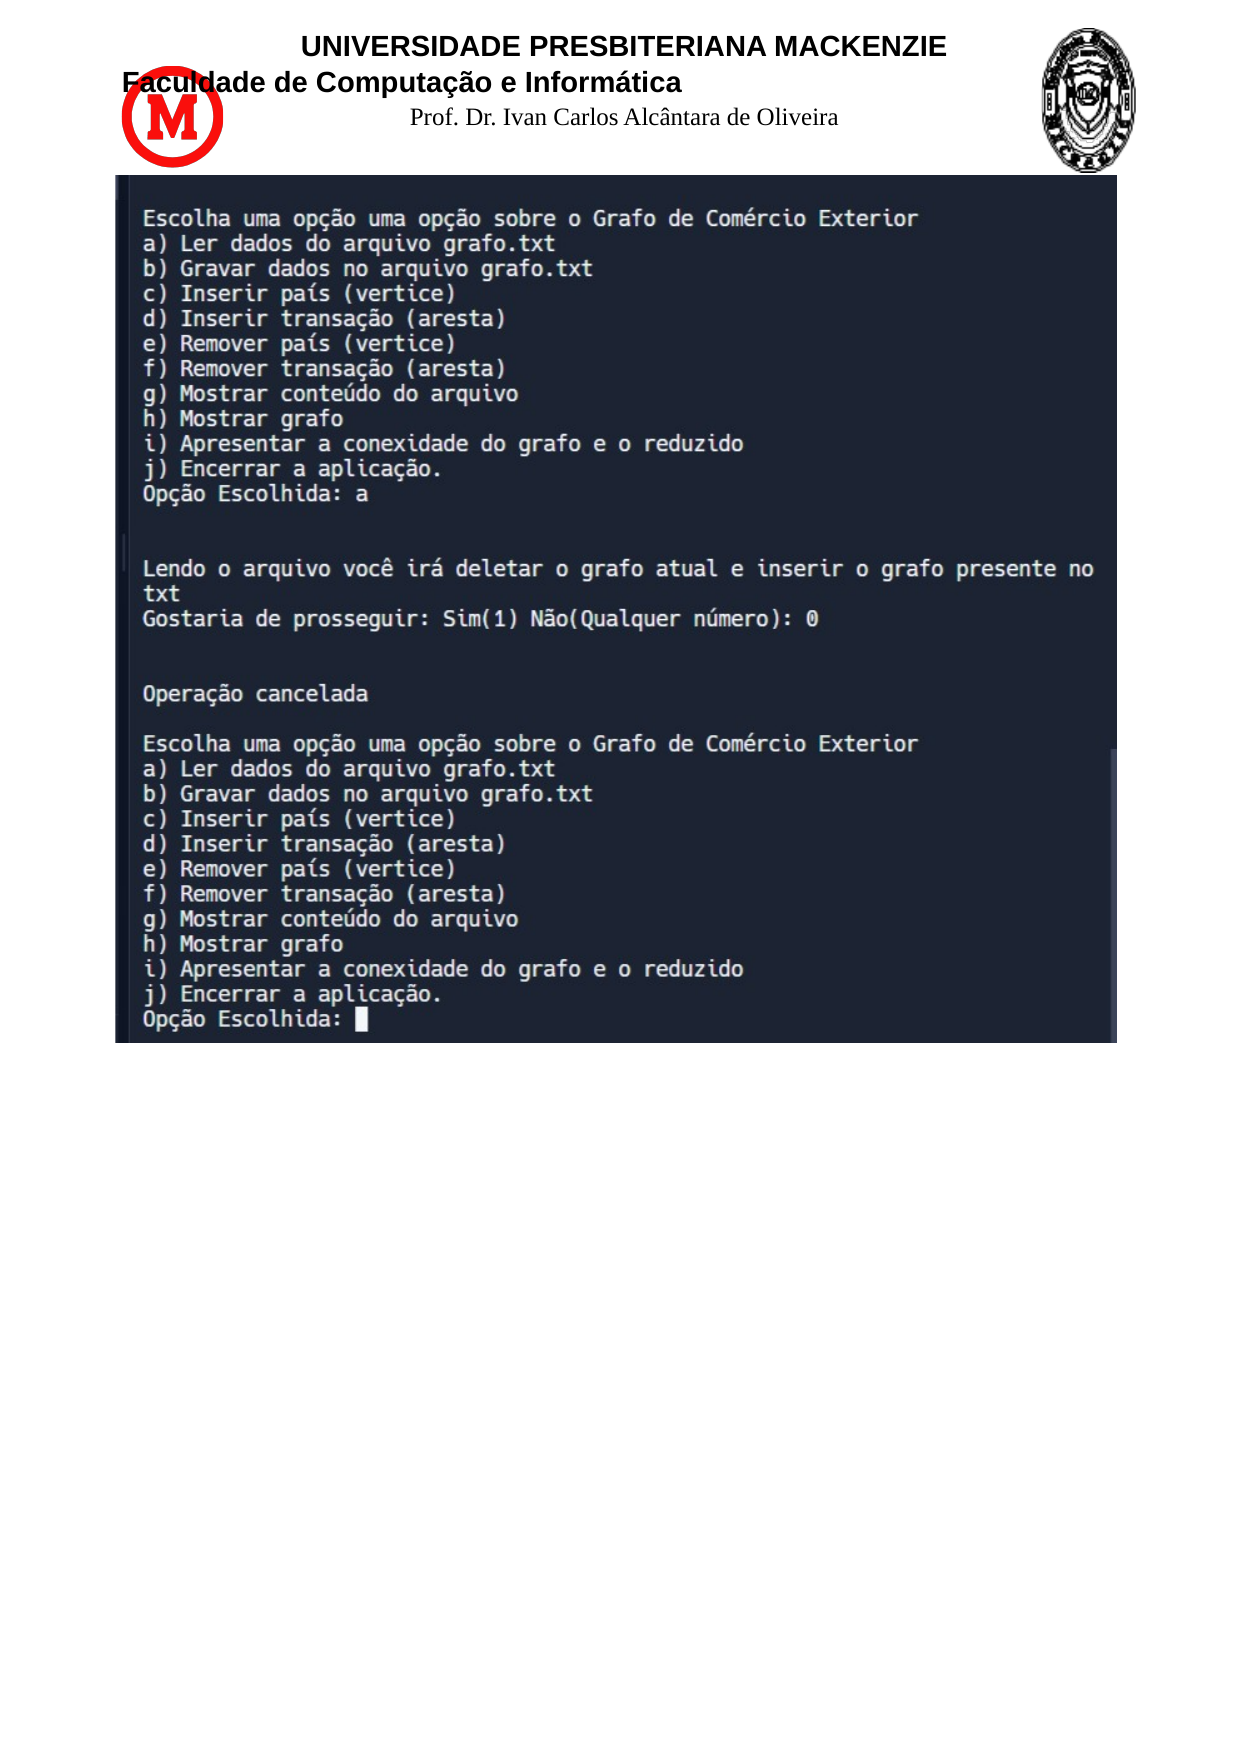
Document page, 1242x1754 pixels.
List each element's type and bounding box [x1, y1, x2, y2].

picture [1041, 28, 1136, 173]
picture [121, 66, 224, 168]
picture [115, 175, 1117, 1043]
